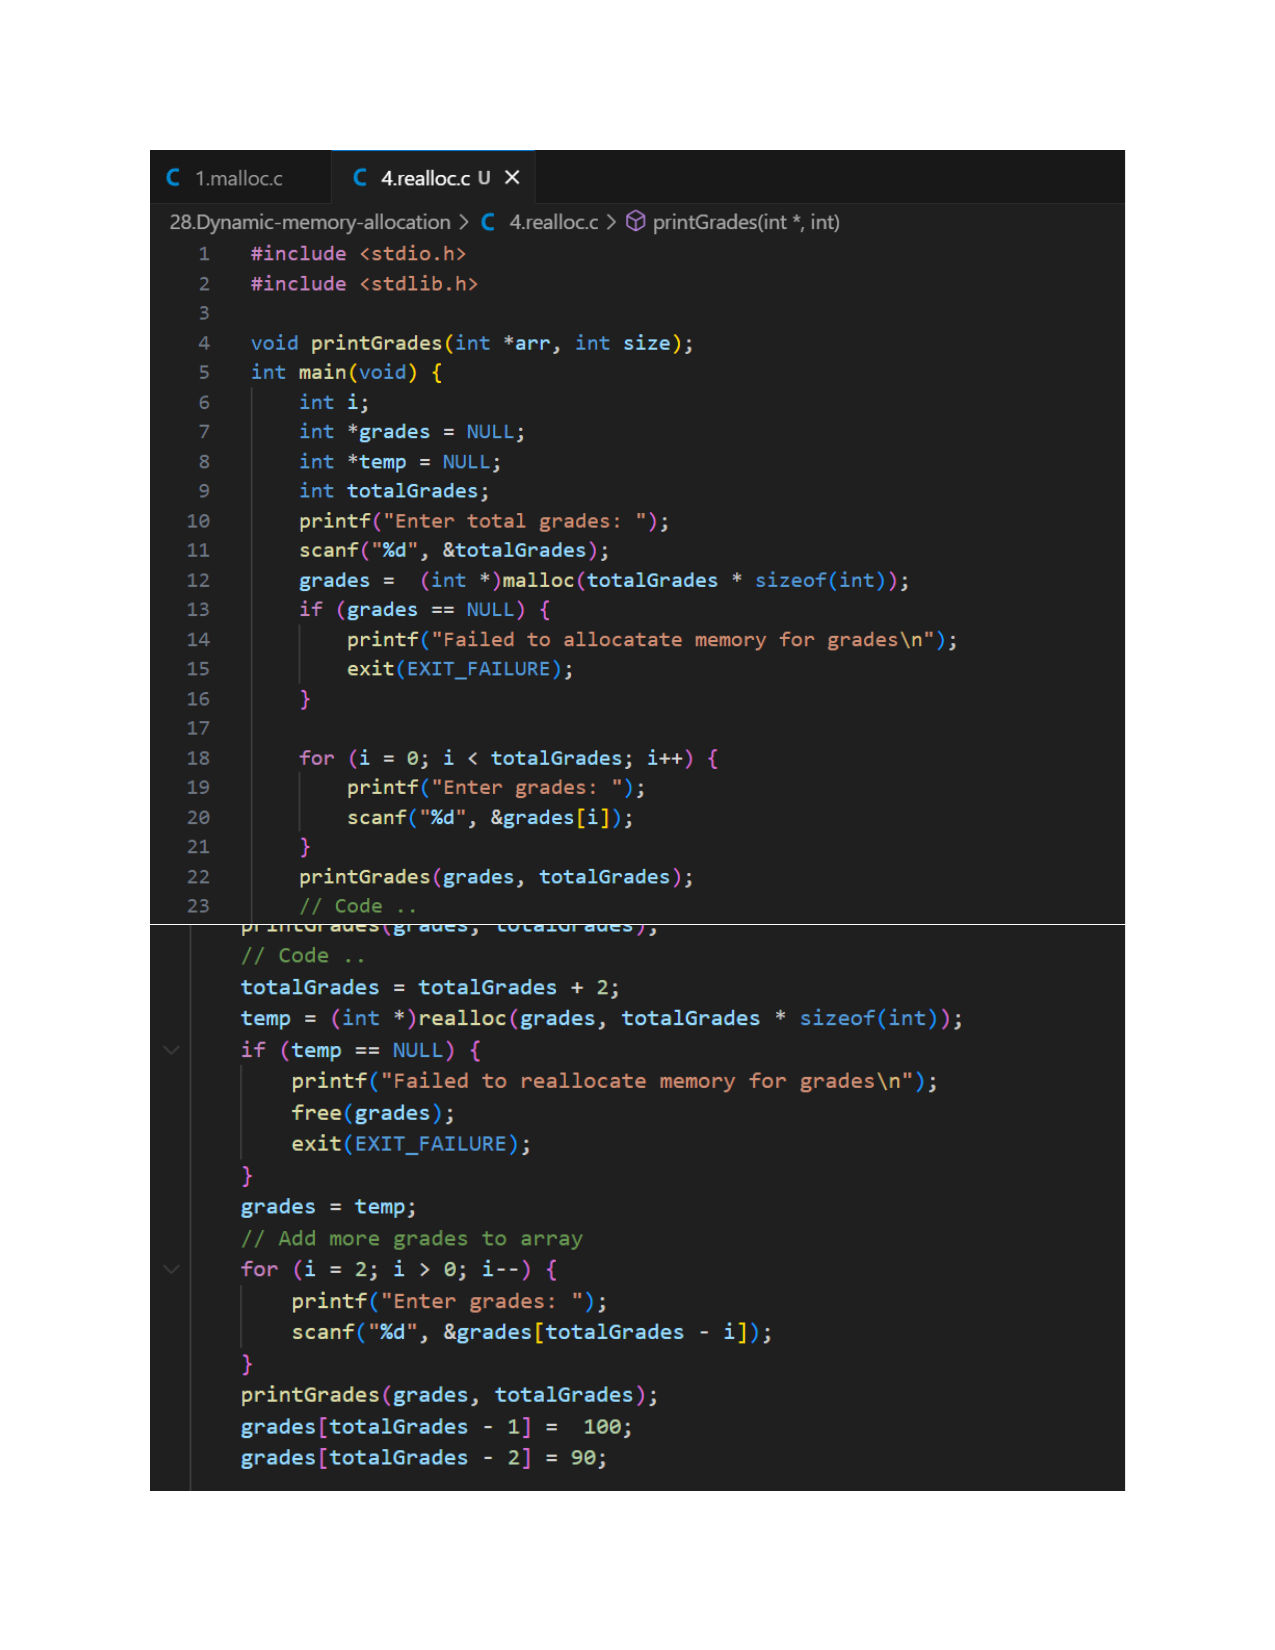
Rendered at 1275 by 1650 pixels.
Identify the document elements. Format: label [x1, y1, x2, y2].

picture [150, 150, 1125, 924]
picture [150, 925, 1125, 1491]
